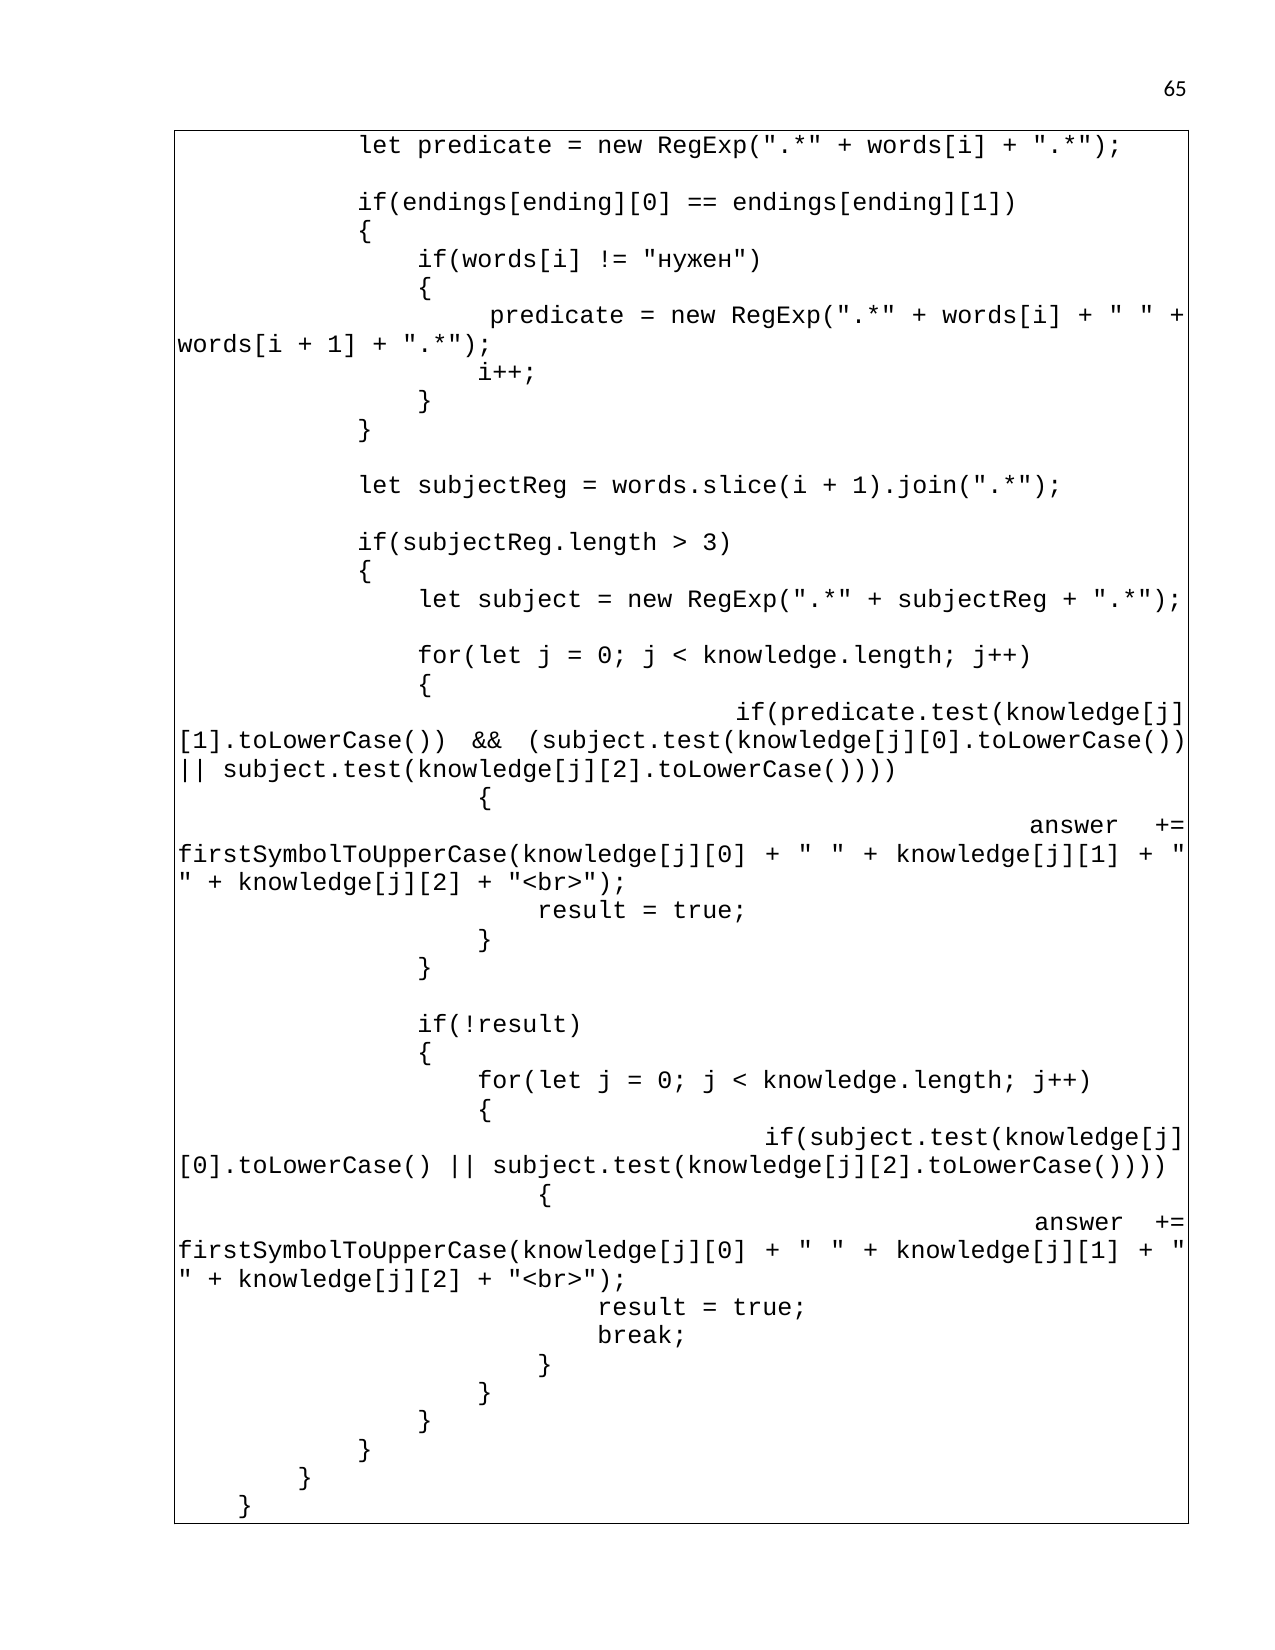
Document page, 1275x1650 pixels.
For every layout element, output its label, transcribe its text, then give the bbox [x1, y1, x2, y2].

text } [177, 1436, 1186, 1464]
text { [177, 1181, 1186, 1209]
text for(let j = 0; j < knowledge.length; j++) [177, 1068, 1186, 1096]
text { [177, 274, 1186, 303]
text } [177, 1464, 1186, 1490]
text break; [177, 1323, 1186, 1351]
text answer += firstSymbolToUpperCase(knowledge[j][0] + " " + knowledge[j][1] + " " + knowledge[j][2] + "<br>"); [177, 1209, 1186, 1294]
text if(words[i] != "нужен") [177, 246, 1186, 274]
text { [177, 1039, 1186, 1068]
text predicate = new RegExp(".*" + words[i] + " " + words[i + 1] + ".*"); [177, 303, 1186, 359]
text if(predicate.test(knowledge[j][1].toLowerCase()) && (subject.test(knowledge[j][0].toLowerCase()) || subject.test(knowledge[j][2].toLowerCase()))) [177, 699, 1186, 784]
text let subject = new RegExp(".*" + subjectReg + ".*"); [177, 586, 1186, 614]
text result = true; [177, 898, 1186, 926]
text } [177, 1379, 1186, 1408]
text } [177, 388, 1186, 416]
text if(subject.test(knowledge[j][0].toLowerCase() || subject.test(knowledge[j][2].toLowerCase()))) [177, 1124, 1186, 1181]
text for(let j = 0; j < knowledge.length; j++) [177, 643, 1186, 671]
text { [177, 671, 1186, 699]
text answer += firstSymbolToUpperCase(knowledge[j][0] + " " + knowledge[j][1] + " " + knowledge[j][2] + "<br>"); [177, 813, 1186, 898]
text } [177, 926, 1186, 954]
text { [177, 1096, 1186, 1124]
text } [177, 1351, 1186, 1379]
text } [177, 954, 1186, 983]
text result = true; [177, 1294, 1186, 1323]
text { [177, 218, 1186, 246]
text if(subjectReg.length > 3) [177, 529, 1186, 558]
text } [177, 416, 1186, 444]
text } [175, 1490, 1188, 1523]
text { [177, 784, 1186, 813]
text if(!result) [177, 1011, 1186, 1039]
text { [177, 558, 1186, 586]
text } [177, 1408, 1186, 1436]
text if(endings[ending][0] == endings[ending][1]) [177, 189, 1186, 218]
text let predicate = new RegExp(".*" + words[i] + ".*"); [175, 131, 1188, 161]
text i++; [177, 359, 1186, 388]
text let subjectReg = words.slice(i + 1).join(".*"); [177, 473, 1186, 501]
